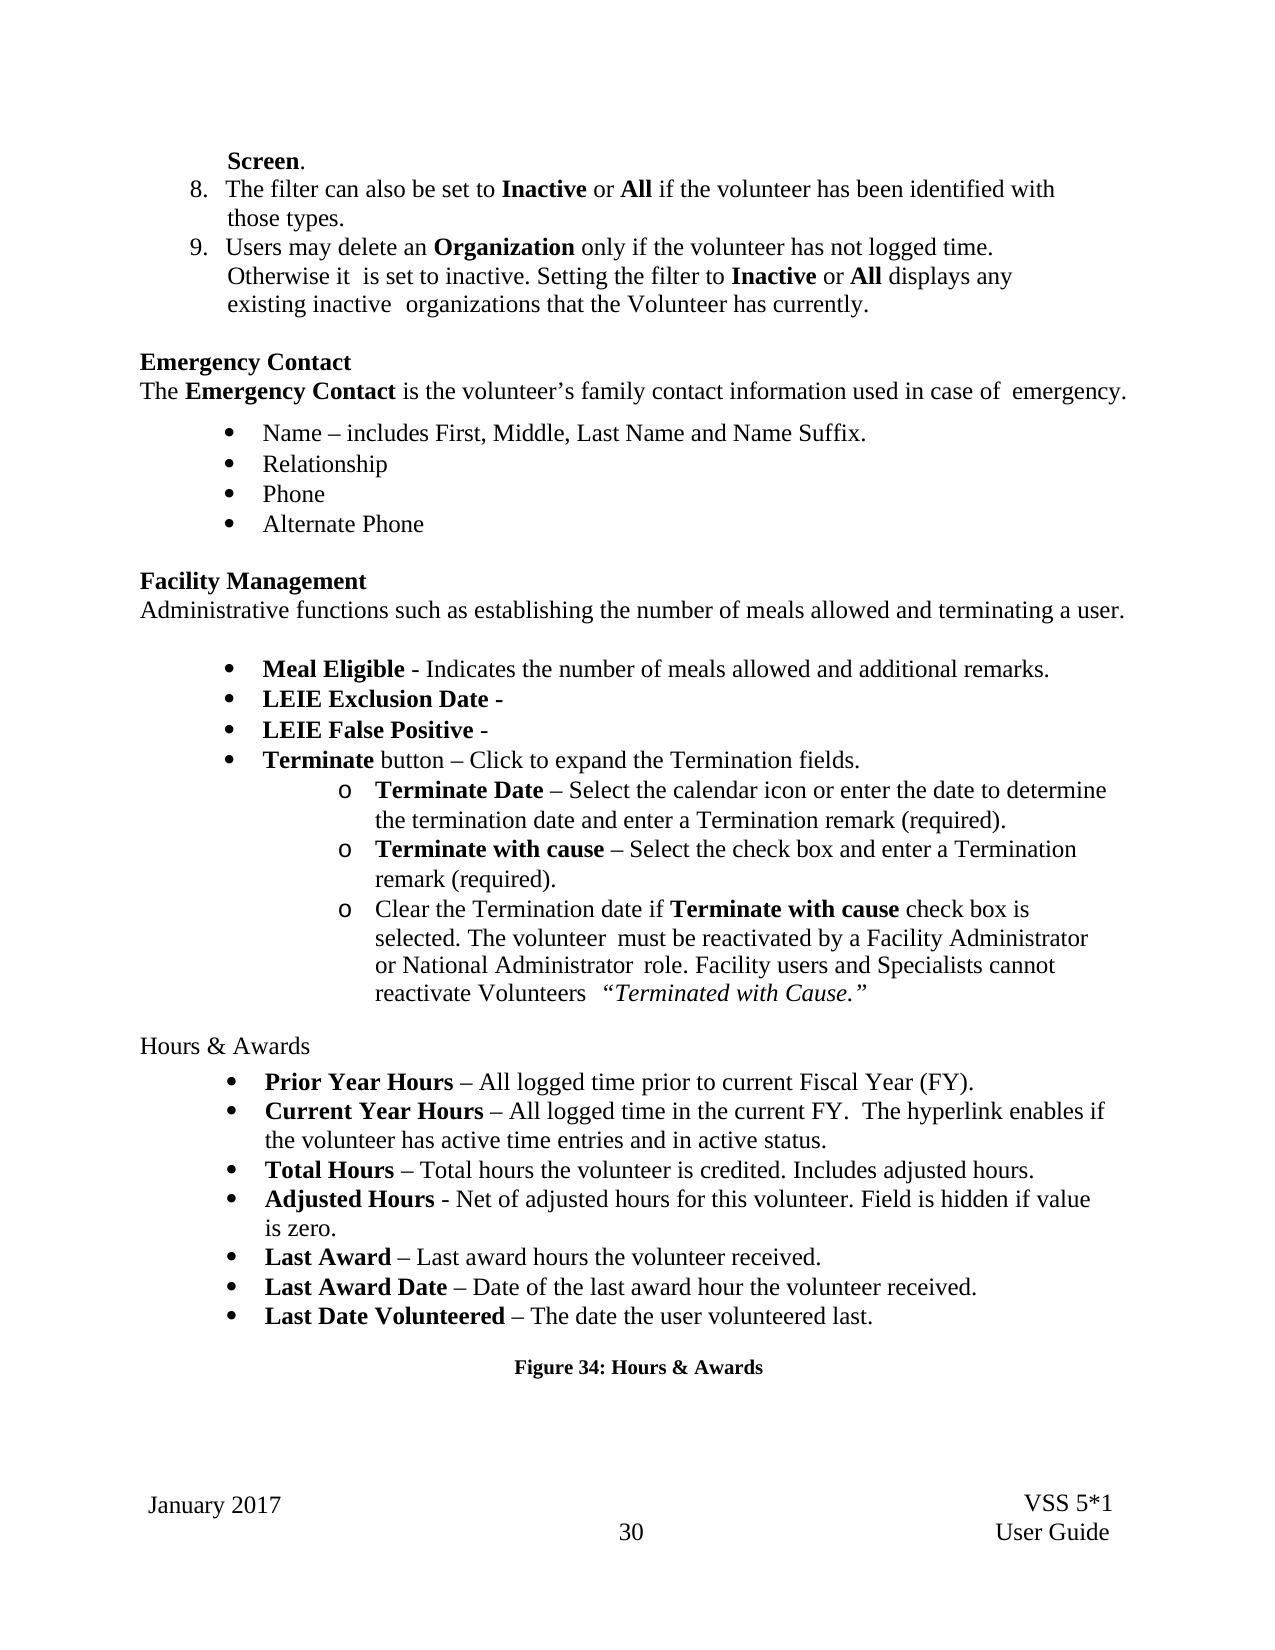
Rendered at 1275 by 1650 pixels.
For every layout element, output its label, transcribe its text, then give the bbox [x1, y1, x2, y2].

list Phone [225, 478, 1137, 509]
text Facility Management [139, 566, 1137, 595]
list Relationship [225, 448, 1137, 478]
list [189, 146, 1092, 174]
list Name – includes First, Middle, Last Name and Name Suffix. [225, 417, 1137, 448]
list Total Hours – Total hours the volunteer is credited. Includes adjusted hours. [227, 1154, 1137, 1184]
list Alternate Phone [225, 509, 1137, 538]
text Figure 34: Hours & Awards [415, 1355, 862, 1379]
list The filter can also be set to Inactive or All if the volunteer has been identified with those types. [189, 174, 1092, 232]
list Terminate with cause – Select the check box and enter a Termination remark (required). [337, 834, 1137, 893]
list LEIE Exclusion Date - [225, 683, 1137, 714]
list Prior Year Hours – All logged time prior to current Fiscal Year (FY). [227, 1066, 1137, 1096]
list Clear the Termination date if Terminate with cause check box is selected. The volunteer must be reactivated by a Facility Administrator or National Administrator role. Facility users and Specialists cannot reactivate Volunteers “Terminated with Cause.” [337, 893, 1113, 1007]
list Terminate button – Click to expand the Termination fields. [225, 744, 1137, 775]
list Users may delete an Organization only if the volunteer has not logged time. Otherwise it is set to inactive. Setting the filter to Inactive or All displays any existing inactive organizations that the Volunteer has currently. [189, 232, 1092, 318]
text Emergency Contact [139, 347, 1137, 376]
list Meal Eligible - Indicates the number of meals allowed and additional remarks. [225, 653, 1137, 683]
list LEIE False Positive - [225, 714, 1137, 744]
list Current Year Hours – All logged time in the current FY. The hyperlink enables if the volunteer has active time entries and in active status. [227, 1096, 1121, 1154]
list Last Date Volunteered – The date the user volunteered last. [227, 1301, 997, 1330]
text Hours & Awards [139, 1031, 1137, 1060]
list Terminate Date – Select the calendar icon or enter the date to determine the termination date and enter a Termination remark (required). [337, 775, 1137, 834]
text Administrative functions such as establishing the number of meals allowed and terminating a user. [139, 595, 1137, 624]
text The Emergency Contact is the volunteer’s family contact information used in case of emergency. [139, 376, 1137, 405]
list Last Award – Last award hours the volunteer received. [227, 1242, 1137, 1271]
list Last Award Date – Date of the last award hour the volunteer received. [227, 1271, 1137, 1301]
list Adjusted Hours - Net of adjusted hours for this volunteer. Field is hidden if value is zero. [227, 1184, 1115, 1242]
